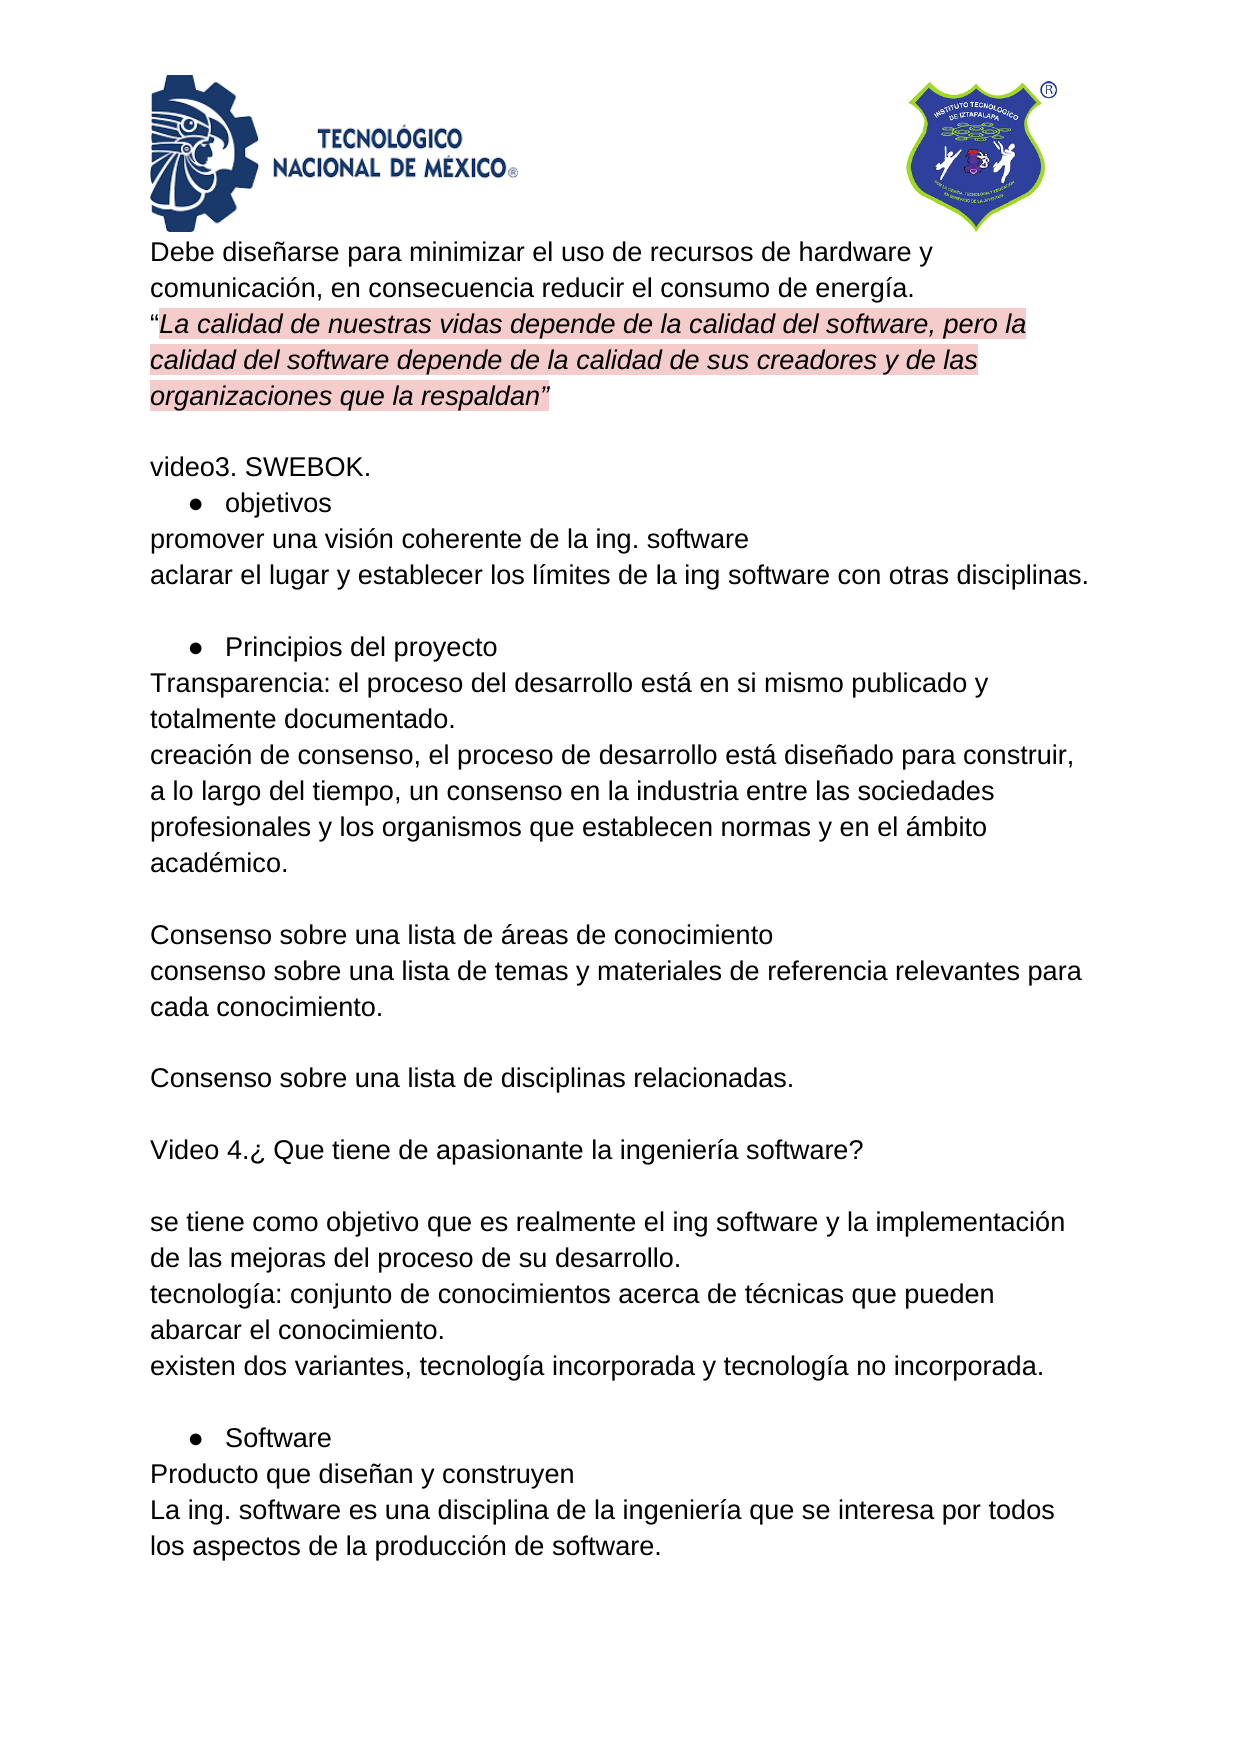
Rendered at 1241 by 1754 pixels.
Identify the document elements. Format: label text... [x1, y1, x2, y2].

text video3. SWEBOK. [150, 451, 1090, 483]
text Consenso sobre una lista de áreas de conocimiento [150, 919, 1090, 950]
list objetivos [187, 487, 1090, 519]
text tecnología: conjunto de conocimientos acerca de técnicas que pueden abarcar el conocimiento. [150, 1278, 1090, 1345]
picture [150, 75, 518, 232]
text Debe diseñarse para minimizar el uso de recursos de hardware y comunicación, en consecuencia reducir el consumo de energía. [150, 236, 1090, 303]
text “La calidad de nuestras vidas depende de la calidad del software, pero la calidad del software depende de la calidad de sus creadores y de las organizaciones que la respaldan” [150, 308, 1090, 411]
text aclarar el lugar y establecer los límites de la ing software con otras disciplinas. [150, 559, 1090, 591]
text existen dos variantes, tecnología incorporada y tecnología no incorporada. [150, 1350, 1090, 1381]
text Producto que diseñan y construyen [150, 1458, 1090, 1489]
text creación de consenso, el proceso de desarrollo está diseñado para construir, a lo largo del tiempo, un consenso en la industria entre las sociedades profesionales y los organismos que establecen normas y en el ámbito académico. [150, 739, 1090, 878]
text La ing. software es una disciplina de la ingeniería que se interesa por todos los aspectos de la producción de software. [150, 1494, 1090, 1561]
text se tiene como objetivo que es realmente el ing software y la implementación de las mejoras del proceso de su desarrollo. [150, 1206, 1090, 1273]
text Transparencia: el proceso del desarrollo está en si mismo publicado y totalmente documentado. [150, 667, 1090, 734]
text promover una visión coherente de la ing. software [150, 523, 1090, 554]
text Consenso sobre una lista de disciplinas relacionadas. [150, 1062, 1090, 1094]
list Software [187, 1422, 1090, 1453]
text consenso sobre una lista de temas y materiales de referencia relevantes para cada conocimiento. [150, 954, 1090, 1022]
list Principios del proyecto [187, 631, 1090, 662]
picture [906, 81, 1057, 232]
text Video 4.¿ Que tiene de apasionante la ingeniería software? [150, 1134, 1090, 1166]
